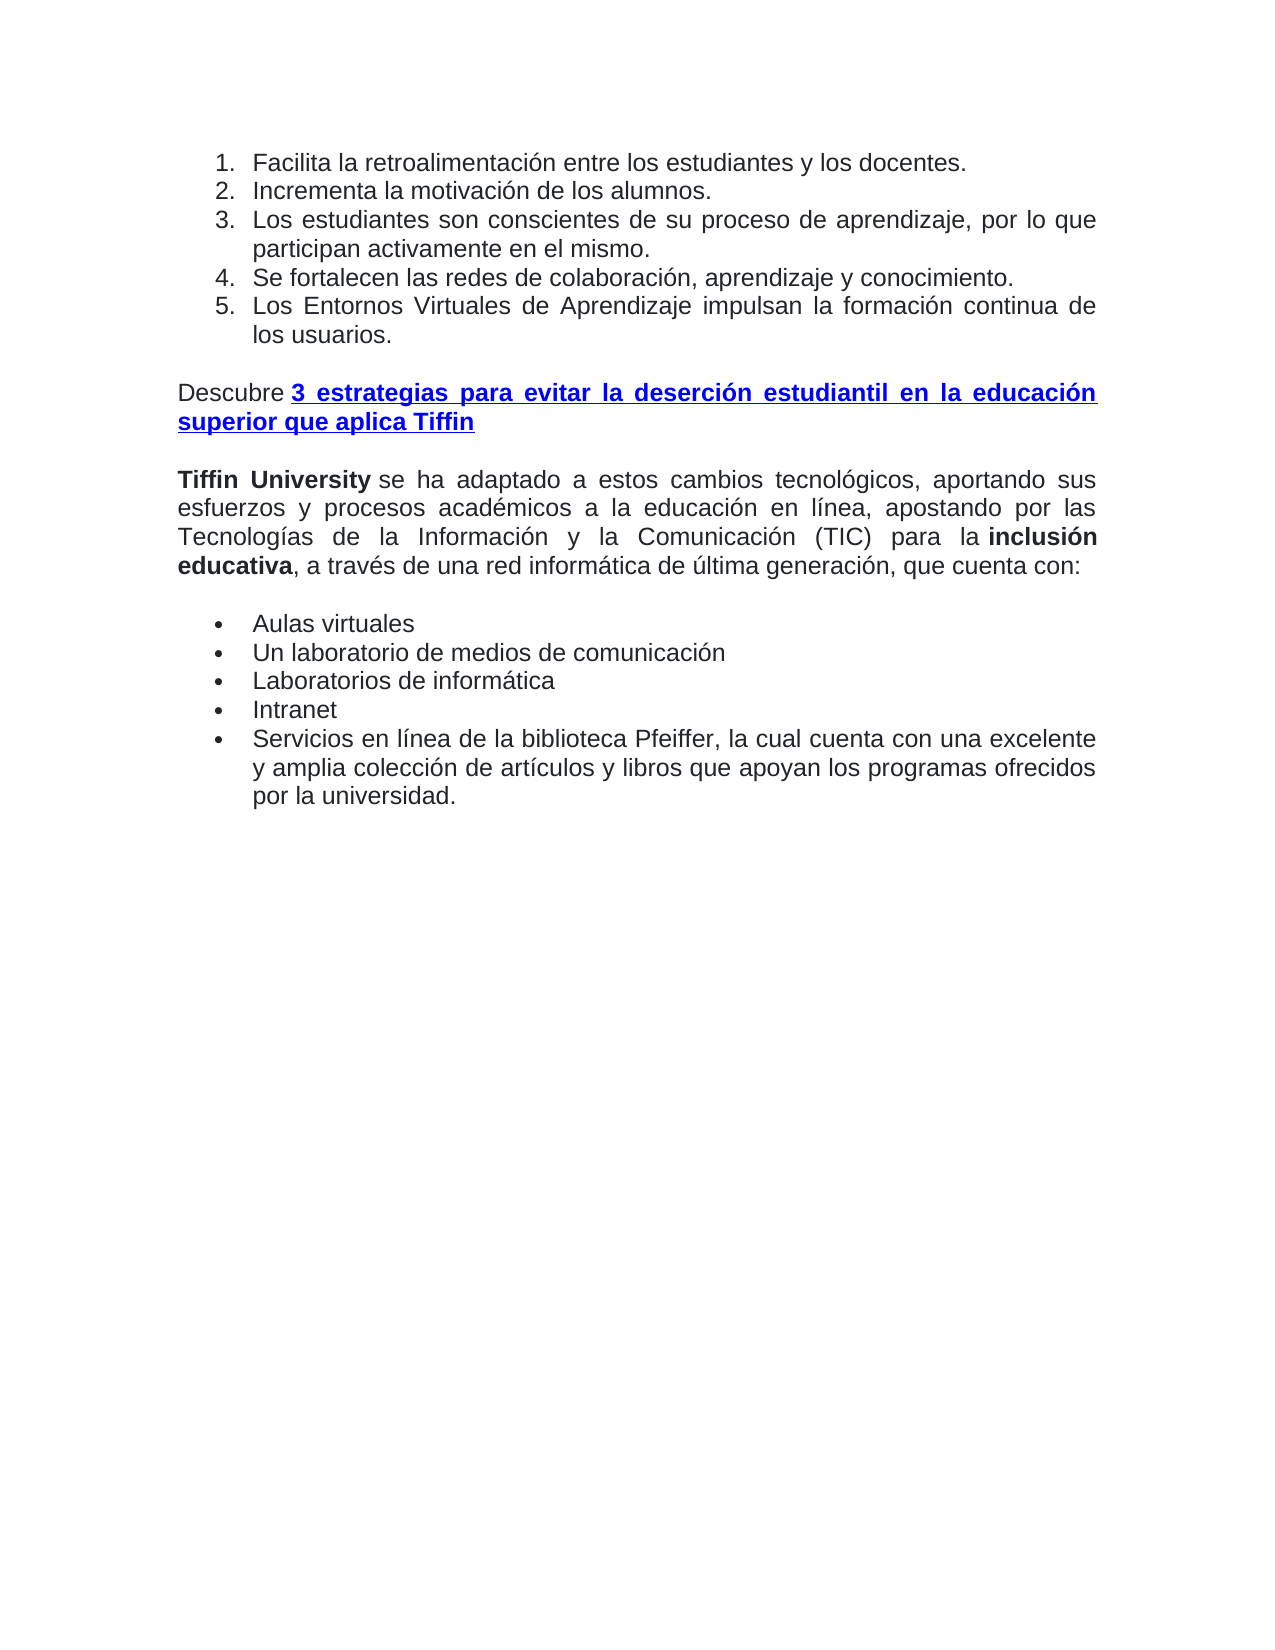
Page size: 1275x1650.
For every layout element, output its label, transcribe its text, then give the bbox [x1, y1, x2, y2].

text Descubre 3 estrategias para evitar la deserción estudiantil en la educación superior que aplica Tiffin [177, 378, 1098, 436]
text Tiffin University se ha adaptado a estos cambios tecnológicos, aportando sus esfuerzos y procesos académicos a la educación en línea, apostando por las Tecnologías de la Información y la Comunicación (TIC) para la inclusión educativa, a través de una red informática de última generación, que cuenta con: [177, 465, 1098, 580]
list Laboratorios de informática [215, 666, 1098, 695]
list Aulas virtuales [215, 609, 1098, 638]
list Un laboratorio de medios de comunicación [215, 638, 1098, 666]
list Servicios en línea de la biblioteca Pfeiffer, la cual cuenta con una excelente y amplia colección de artículos y libros que apoyan los programas ofrecidos por la universidad. [215, 724, 1098, 810]
list Se fortalecen las redes de colaboración, aprendizaje y conocimiento. [215, 263, 1098, 291]
list Incrementa la motivación de los alumnos. [215, 176, 1098, 205]
list Facilita la retroalimentación entre los estudiantes y los docentes. [215, 148, 1098, 176]
list Los estudiantes son conscientes de su proceso de aprendizaje, por lo que participan activamente en el mismo. [215, 205, 1098, 263]
list Intranet [215, 695, 1098, 724]
list Los Entornos Virtuales de Aprendizaje impulsan la formación continua de los usuarios. [215, 291, 1098, 349]
